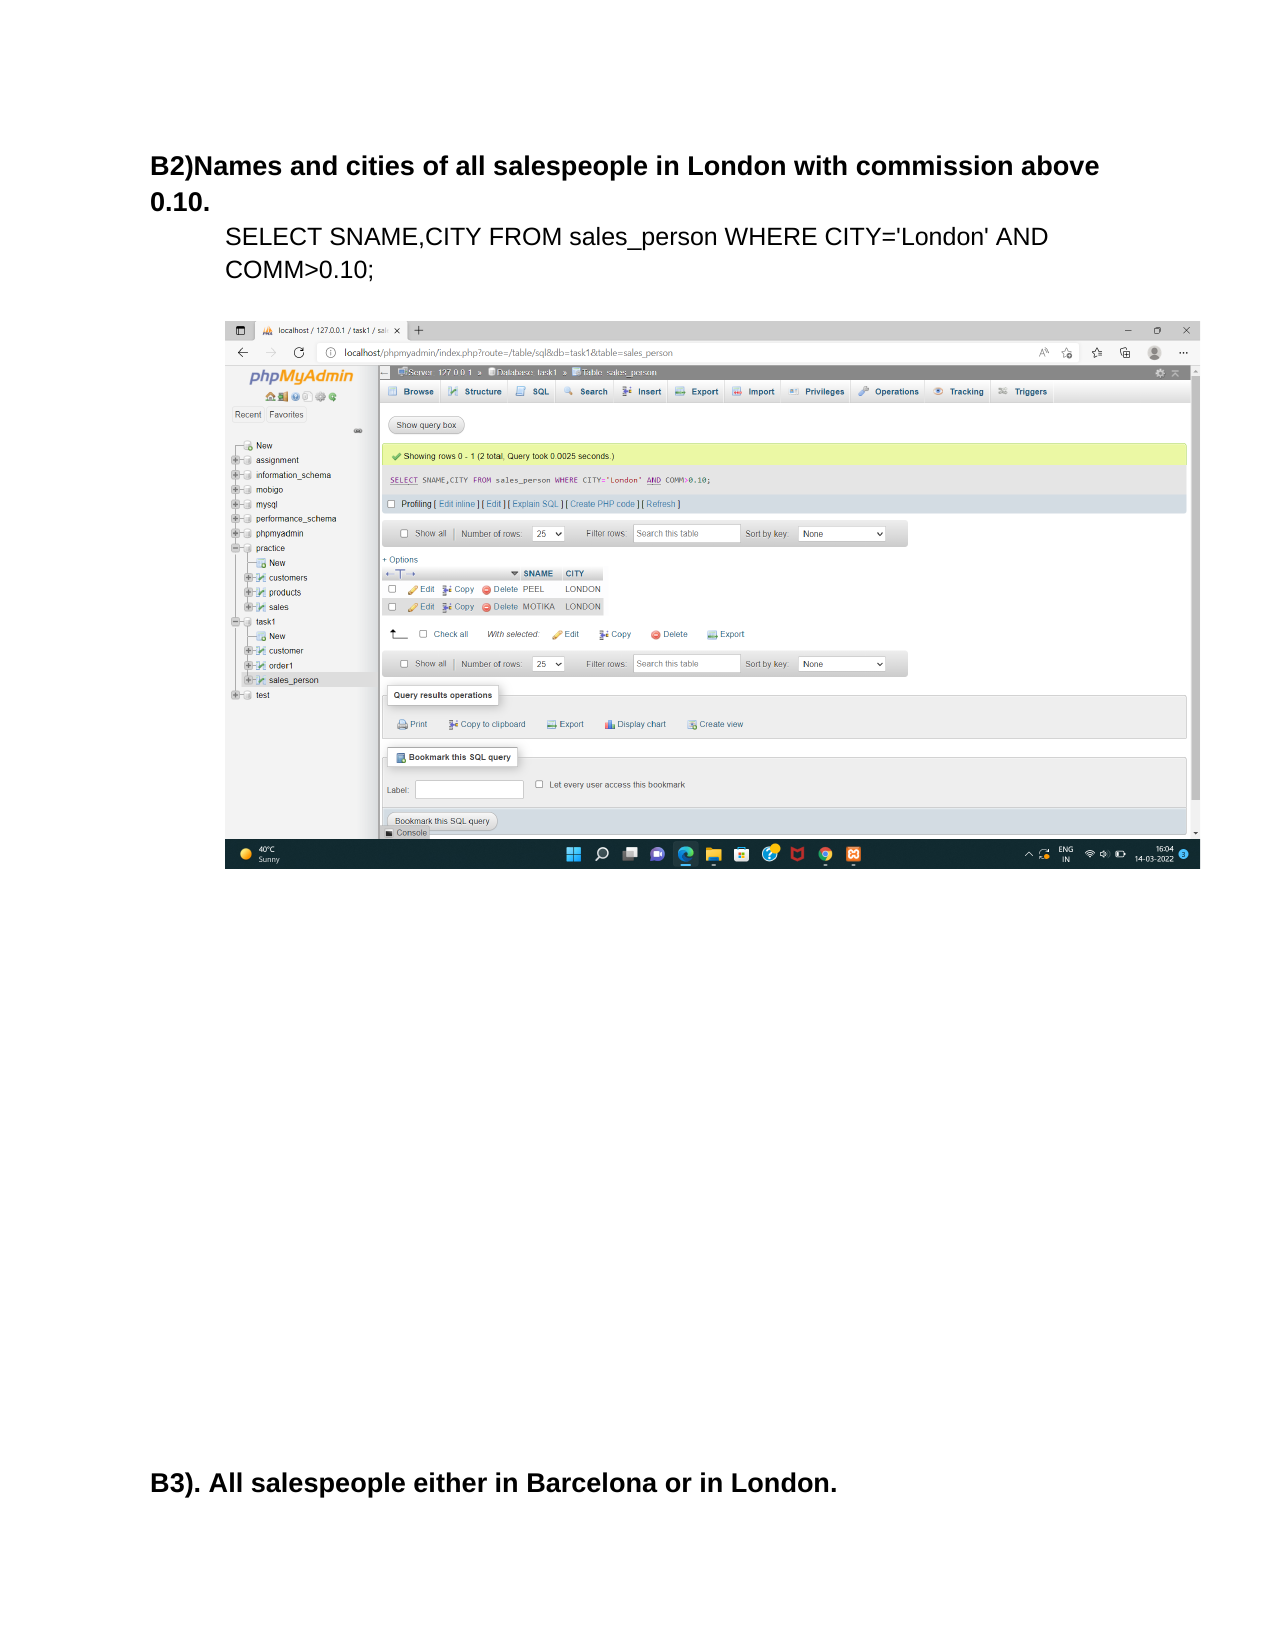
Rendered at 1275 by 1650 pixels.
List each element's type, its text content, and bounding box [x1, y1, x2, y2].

text B2)Names and cities of all salespeople in London with commission above 0.10. [150, 150, 1125, 217]
text B3). All salespeople either in Barcelona or in London. [150, 1467, 1125, 1498]
text SELECT SNAME,CITY FROM sales_person WHERE CITY='London' AND COMM>0.10; [225, 222, 1125, 284]
picture [225, 321, 1200, 869]
